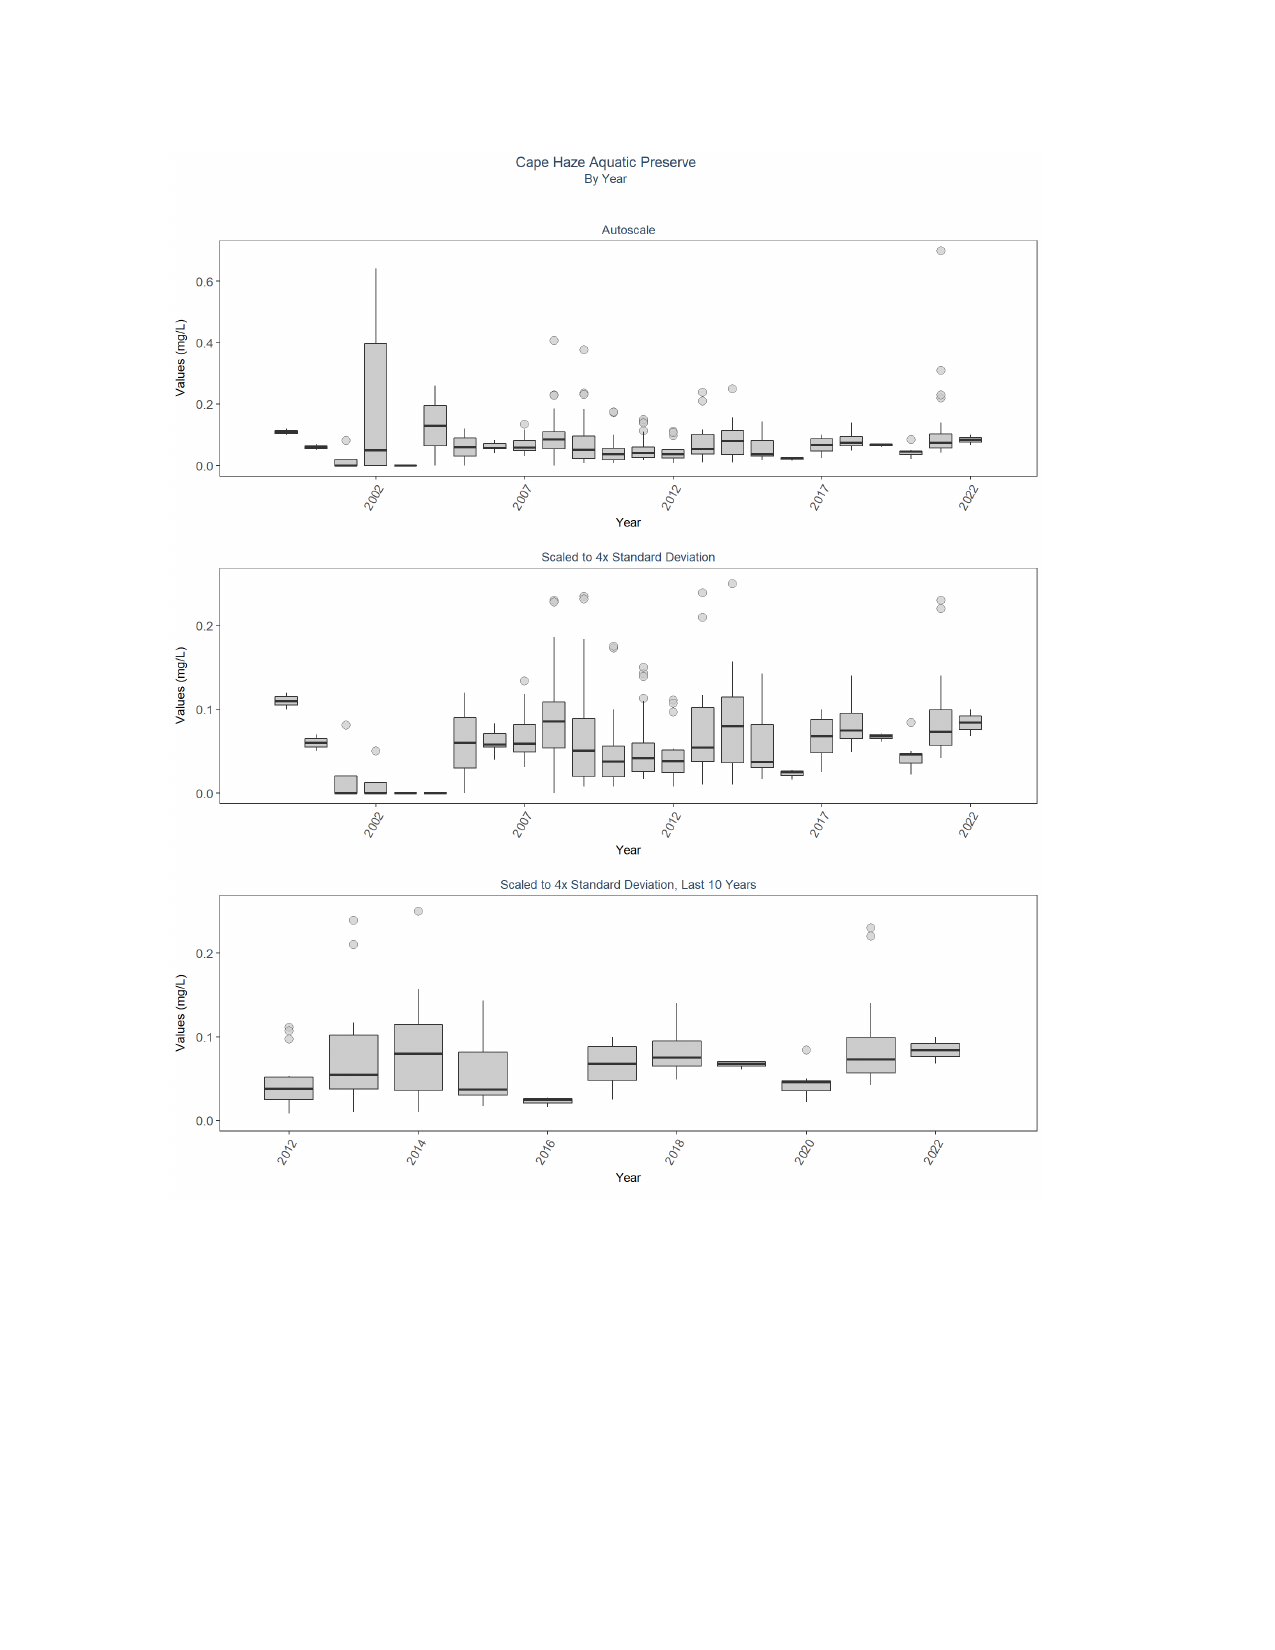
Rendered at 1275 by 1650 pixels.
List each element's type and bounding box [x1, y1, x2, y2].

picture [168, 150, 1044, 1200]
